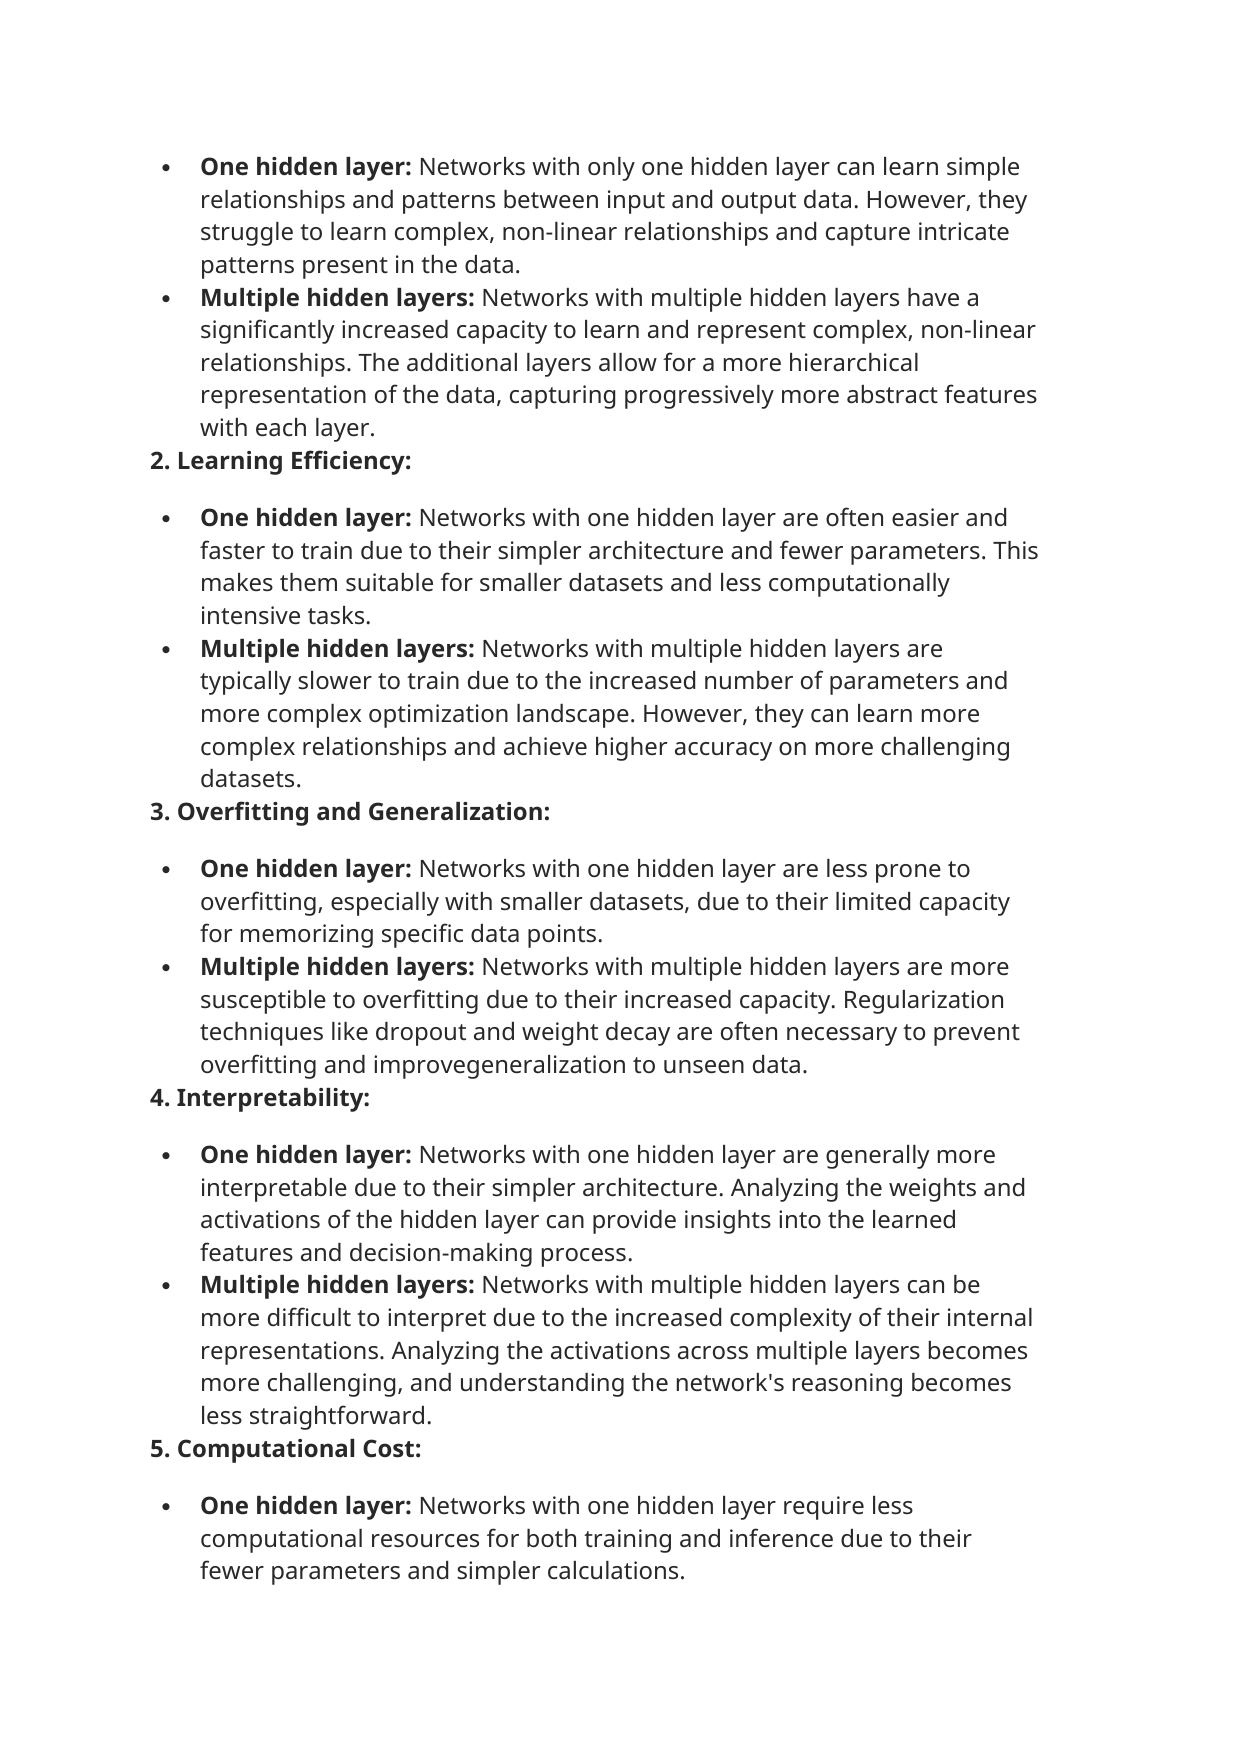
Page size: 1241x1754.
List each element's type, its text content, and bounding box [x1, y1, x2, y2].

text 5. Computational Cost: [150, 1431, 1090, 1464]
list One hidden layer: Networks with only one hidden layer can learn simple relationships and patterns between input and output data. However, they struggle to learn complex, non-linear relationships and capture intricate patterns present in the data. [162, 150, 1040, 280]
list One hidden layer: Networks with one hidden layer are generally more interpretable due to their simpler architecture. Analyzing the weights and activations of the hidden layer can provide insights into the learned features and decision-making process. [162, 1138, 1040, 1268]
list Multiple hidden layers: Networks with multiple hidden layers are typically slower to train due to the increased number of parameters and more complex optimization landscape. However, they can learn more complex relationships and achieve higher accuracy on more challenging datasets. [162, 631, 1040, 794]
text 4. Interpretability: [150, 1080, 1090, 1113]
list Multiple hidden layers: Networks with multiple hidden layers are more susceptible to overfitting due to their increased capacity. Regularization techniques like dropout and weight decay are often necessary to prevent overfitting and improvegeneralization to unseen data. [162, 950, 1040, 1080]
list One hidden layer: Networks with one hidden layer are less prone to overfitting, especially with smaller datasets, due to their limited capacity for memorizing specific data points. [162, 852, 1040, 950]
text 3. Overfitting and Generalization: [150, 794, 1090, 827]
list One hidden layer: Networks with one hidden layer are often easier and faster to train due to their simpler architecture and fewer parameters. This makes them suitable for smaller datasets and less computationally intensive tasks. [162, 501, 1040, 631]
text 2. Learning Efficiency: [150, 443, 1090, 476]
list Multiple hidden layers: Networks with multiple hidden layers can be more difficult to interpret due to the increased complexity of their internal representations. Analyzing the activations across multiple layers becomes more challenging, and understanding the network's reasoning becomes less straightforward. [162, 1268, 1040, 1431]
list One hidden layer: Networks with one hidden layer require less computational resources for both training and inference due to their fewer parameters and simpler calculations. [162, 1489, 1040, 1587]
list Multiple hidden layers: Networks with multiple hidden layers have a significantly increased capacity to learn and represent complex, non-linear relationships. The additional layers allow for a more hierarchical representation of the data, capturing progressively more abstract features with each layer. [162, 280, 1040, 443]
